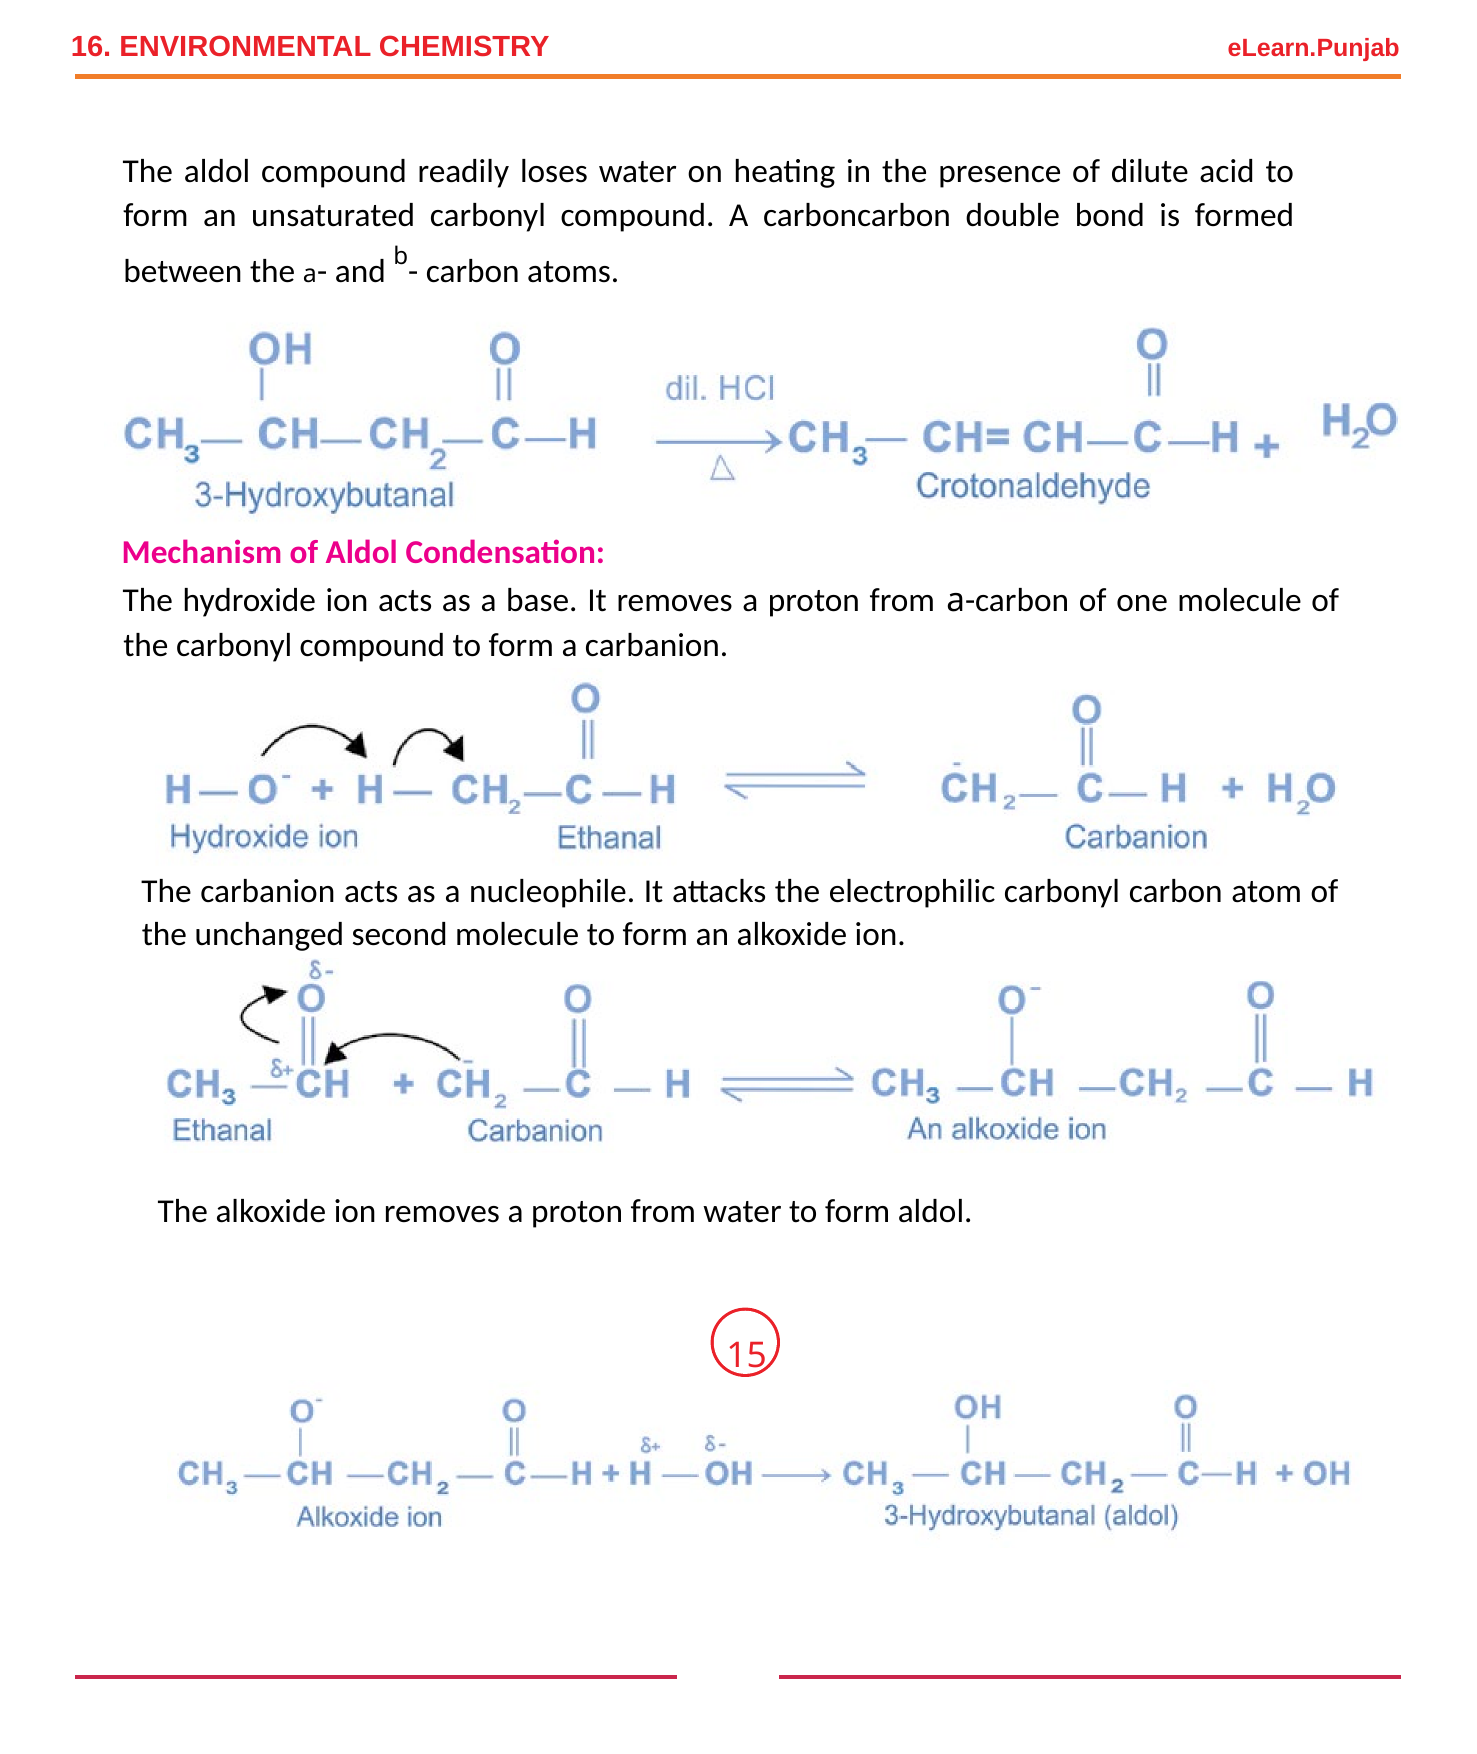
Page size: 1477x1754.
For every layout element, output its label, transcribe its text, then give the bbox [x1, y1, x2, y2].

text Mechanism of Aldol Condensation: [121, 531, 1348, 572]
text The hydroxide ion acts as a base. It removes a proton from a-carbon of one molecule of the carbonyl compound to form a carbanion. [122, 576, 1339, 664]
picture [103, 299, 1417, 527]
text The carbanion acts as a nucleophile. It attacks the electrophilic carbonyl carbon atom of the unchanged second molecule to form an alkoxide ion. [141, 870, 1339, 954]
picture [166, 1379, 1362, 1548]
text The alkoxide ion removes a proton from water to form aldol. [157, 1190, 1339, 1231]
picture [141, 957, 1389, 1153]
picture [155, 667, 1339, 866]
text The aldol compound readily loses water on heating in the presence of dilute acid to form an unsaturated carbonyl compound. A carboncarbon double bond is formed between the a- and b- carbon atoms. [122, 150, 1296, 295]
